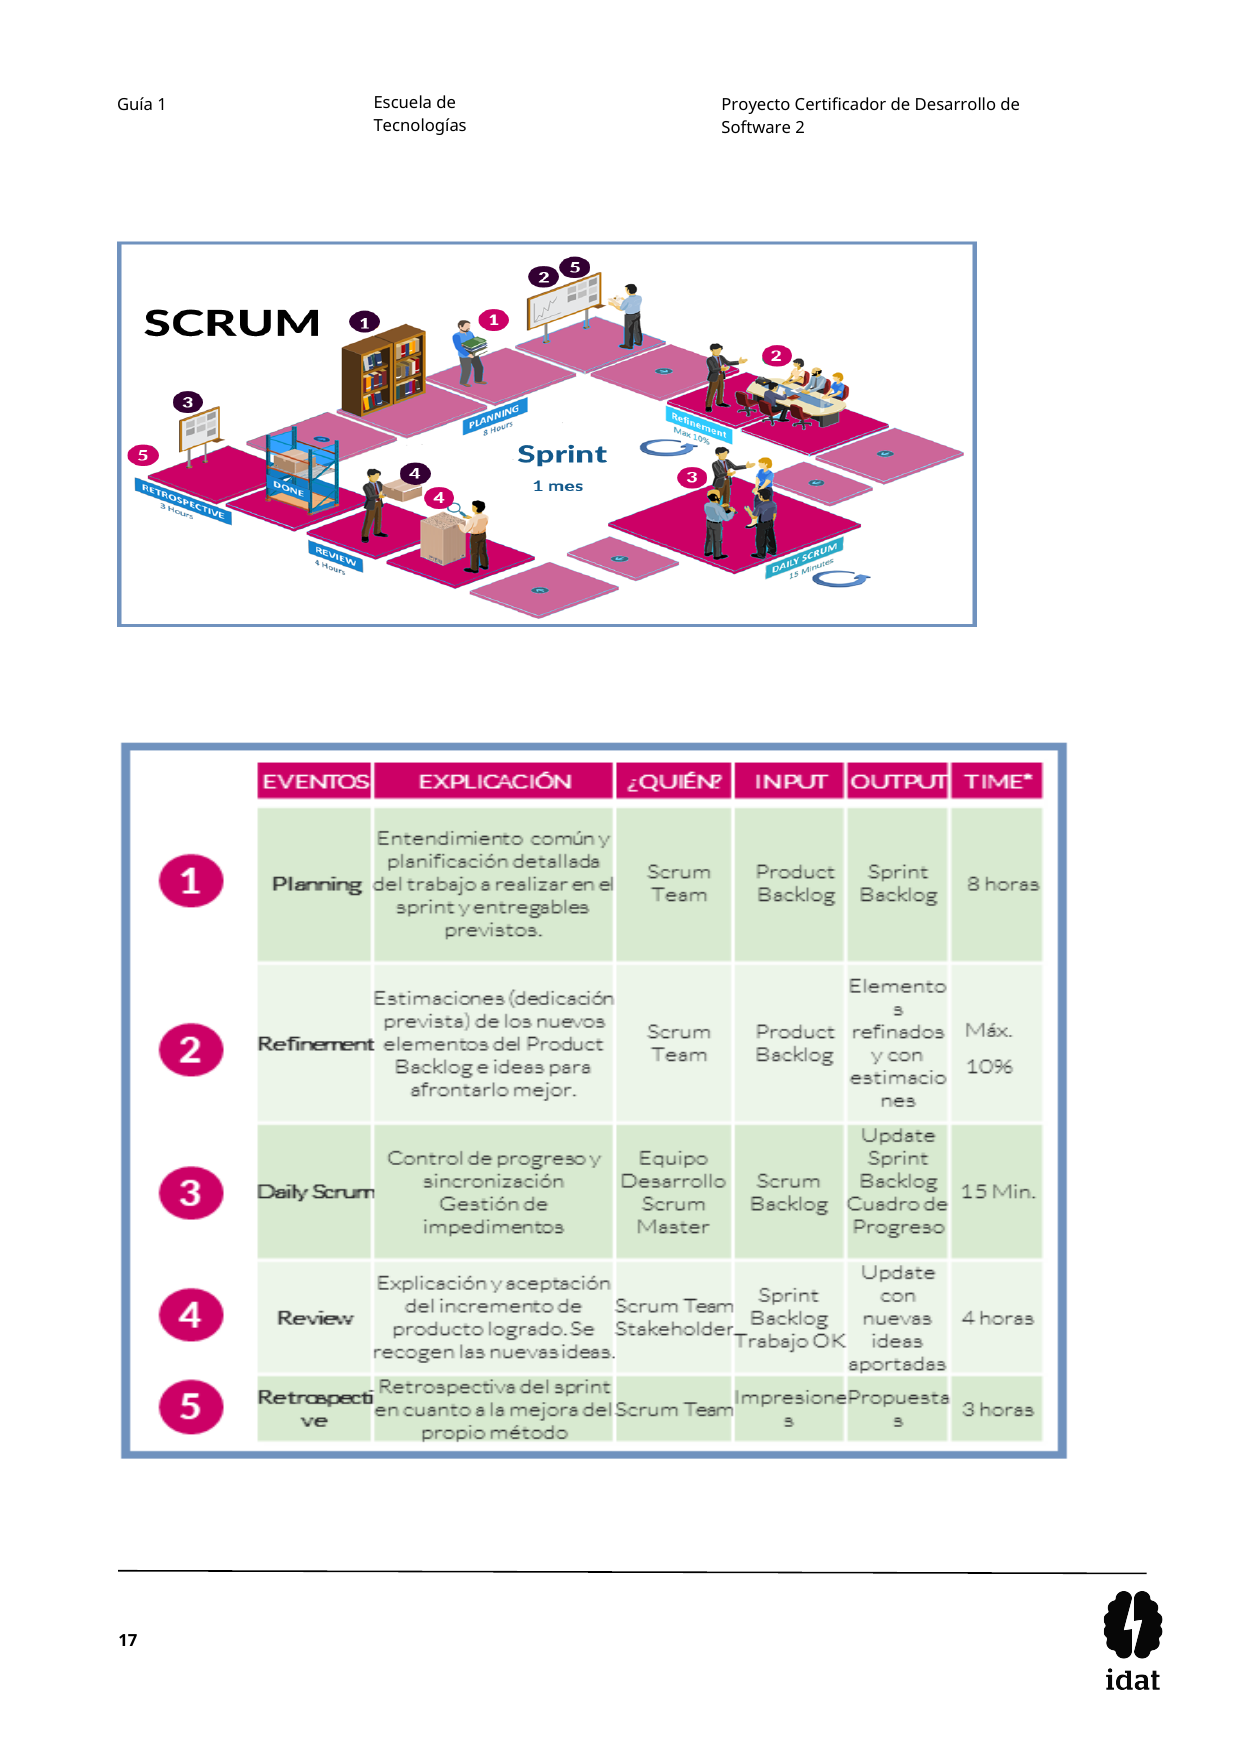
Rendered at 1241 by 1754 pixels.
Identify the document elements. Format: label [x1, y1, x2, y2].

picture [115, 240, 979, 627]
picture [1103, 1591, 1163, 1690]
picture [118, 740, 1068, 1462]
